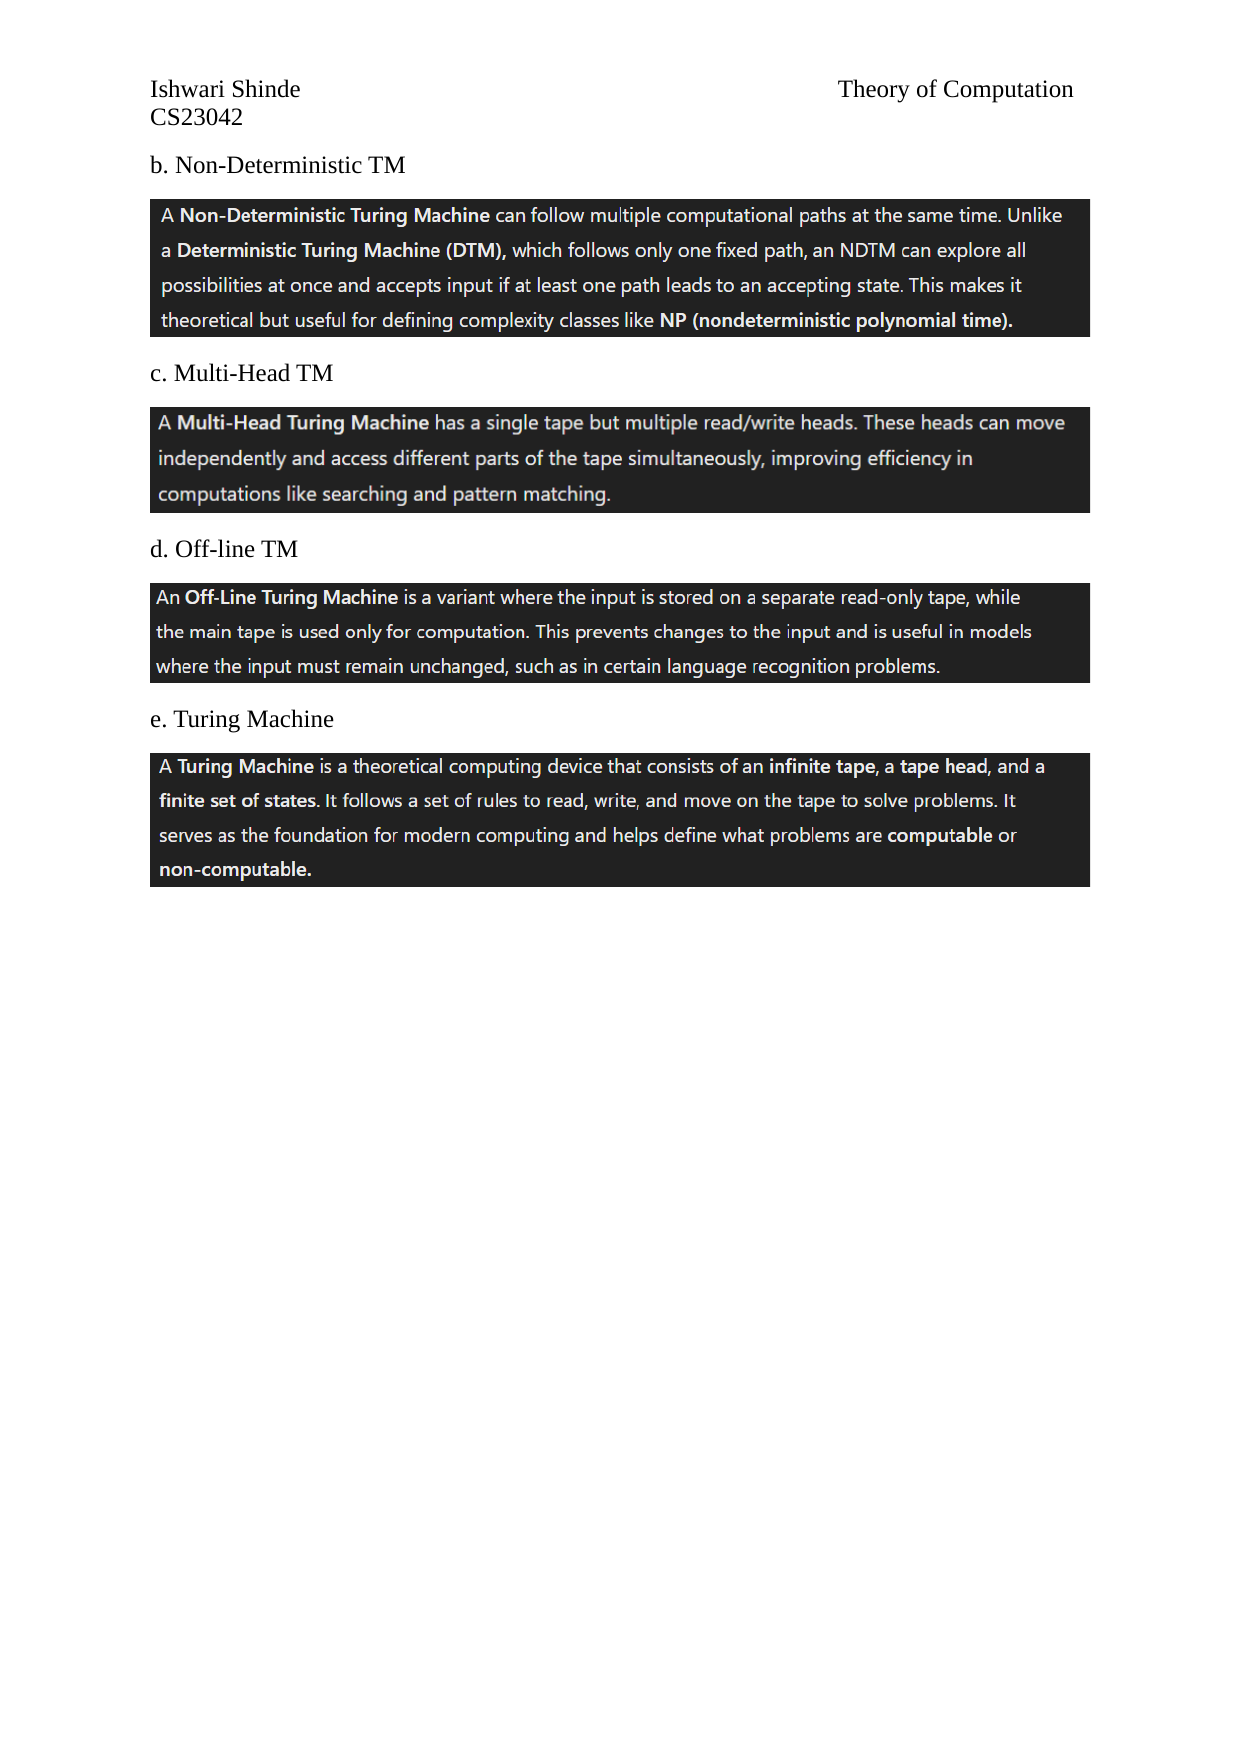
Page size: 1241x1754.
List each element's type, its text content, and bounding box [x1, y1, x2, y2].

picture [150, 583, 1091, 683]
picture [150, 199, 1091, 337]
text b. Non-Deterministic TM [150, 150, 1090, 179]
text e. Turing Machine [150, 704, 1090, 733]
text d. Off-line TM [150, 534, 1090, 563]
picture [150, 753, 1091, 887]
picture [150, 407, 1091, 513]
text c. Multi-Head TM [150, 358, 1090, 387]
